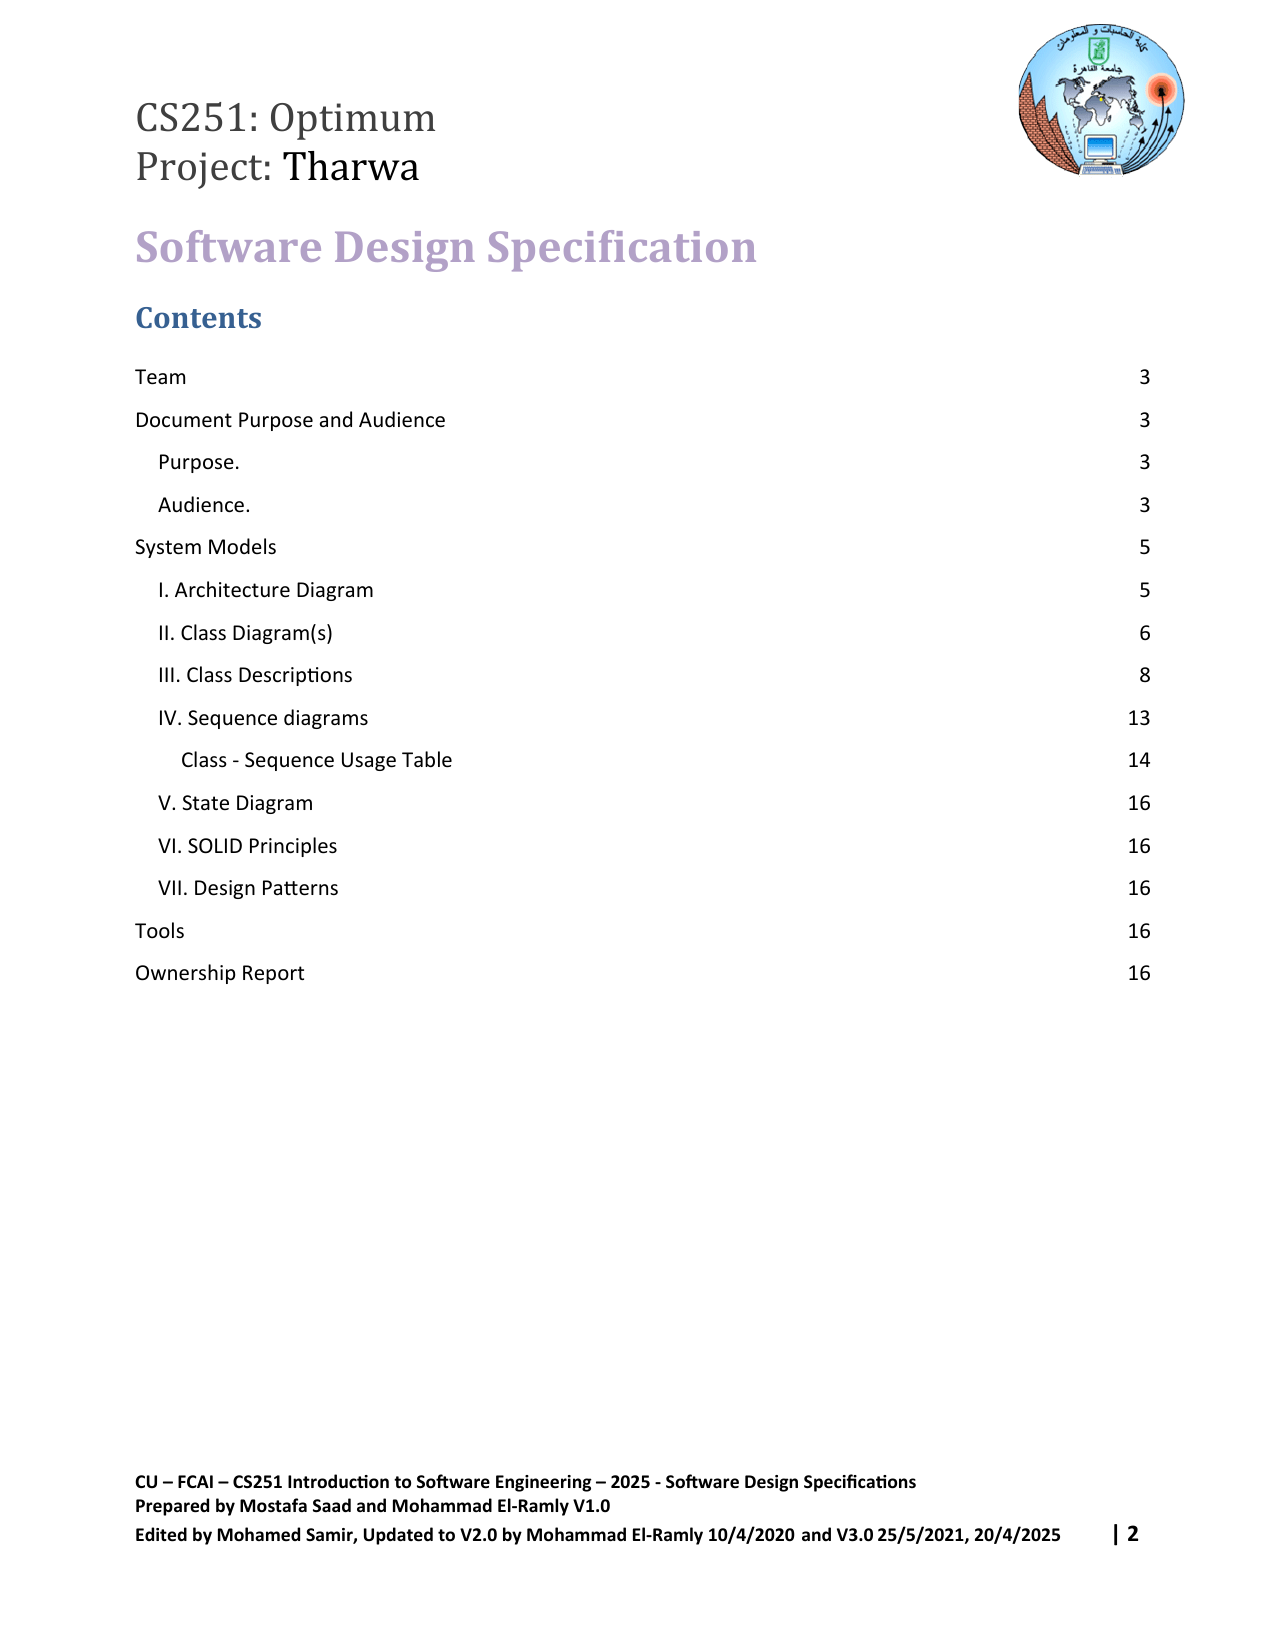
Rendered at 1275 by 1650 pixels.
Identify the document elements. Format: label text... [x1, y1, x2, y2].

text Contents [135, 299, 1152, 336]
picture [1018, 24, 1186, 180]
